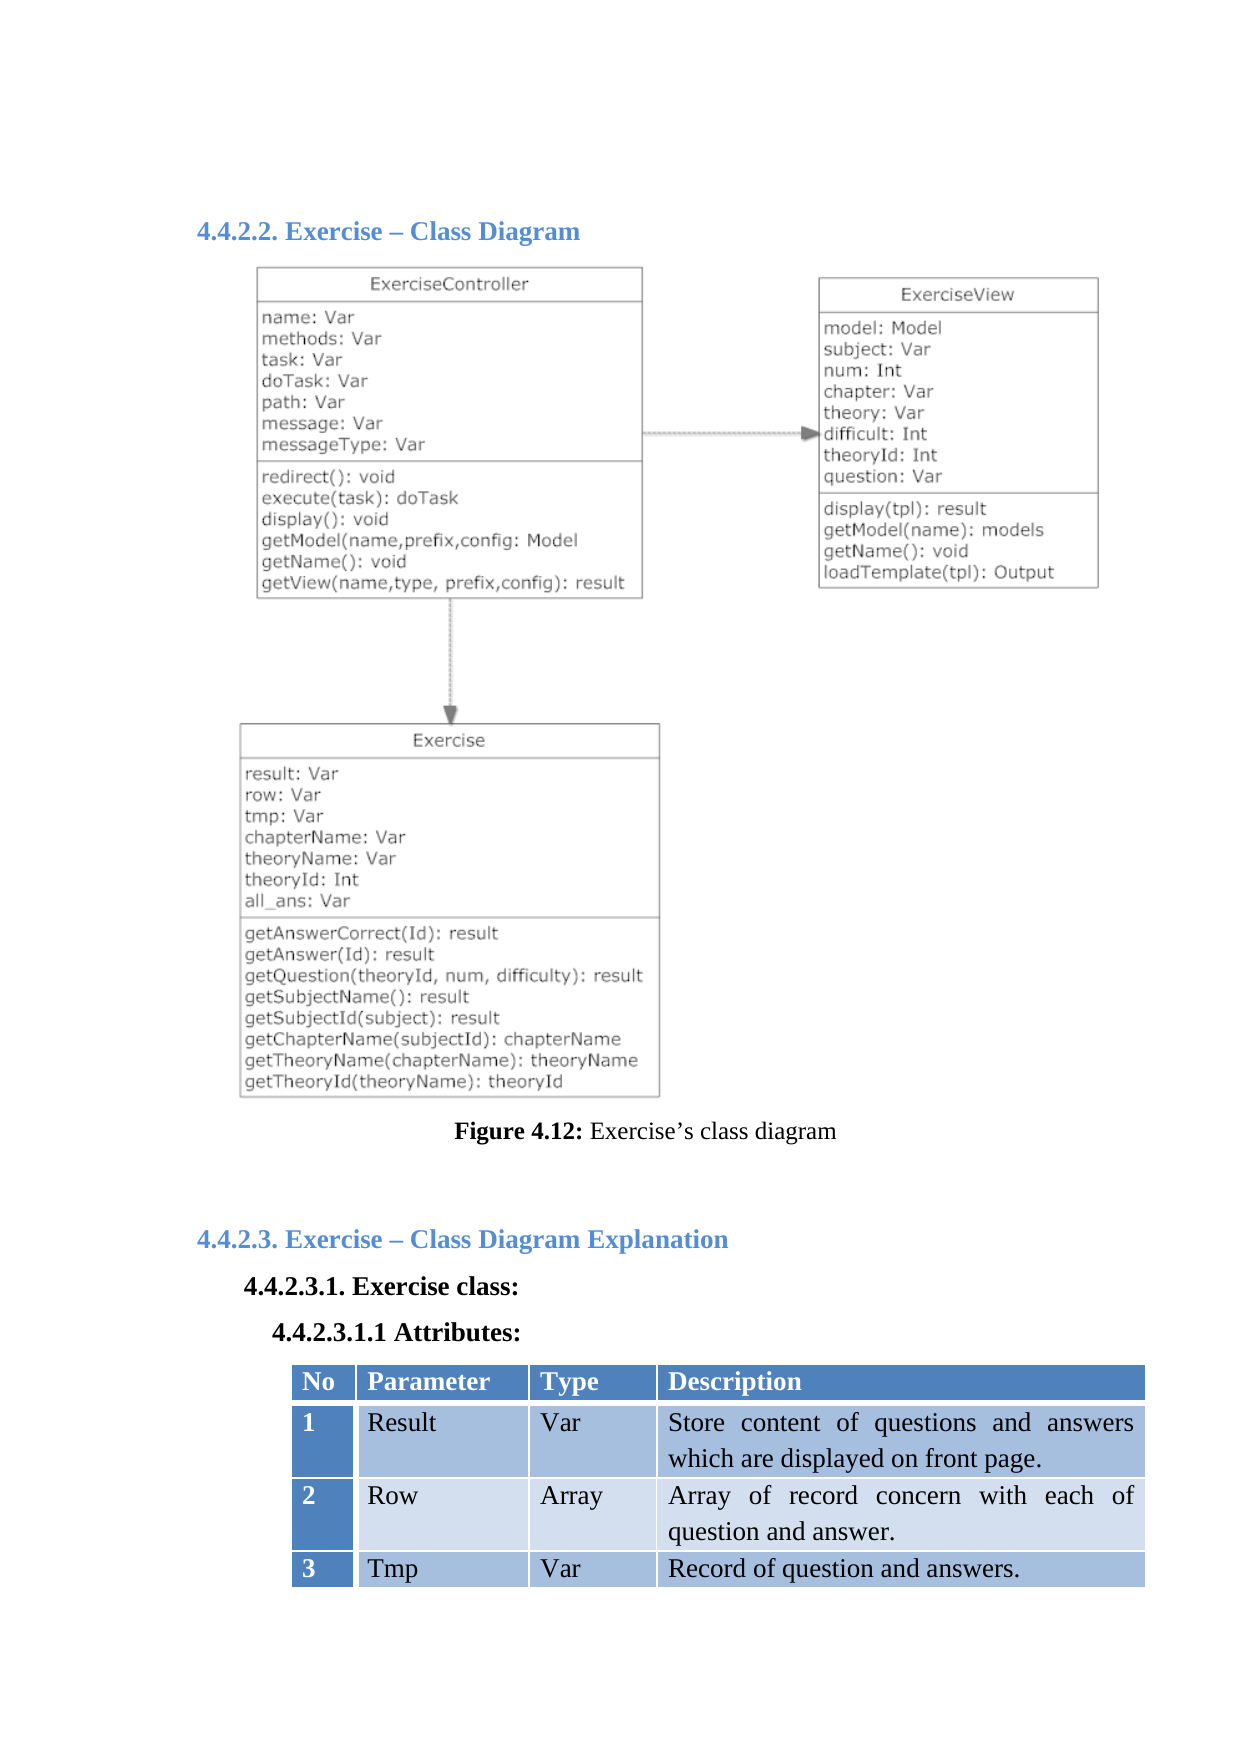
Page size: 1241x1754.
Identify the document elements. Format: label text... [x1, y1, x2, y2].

picture [233, 261, 1104, 1102]
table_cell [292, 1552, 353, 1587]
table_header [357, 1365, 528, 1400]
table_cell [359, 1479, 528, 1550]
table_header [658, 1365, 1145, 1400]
text Figure 4.12: Exercise’s class diagram [169, 1116, 1122, 1144]
subtitle 4.4.2.2. Exercise – Class Diagram [197, 215, 1122, 246]
subtitle 4.4.2.3. Exercise – Class Diagram Explanation [197, 1223, 1122, 1254]
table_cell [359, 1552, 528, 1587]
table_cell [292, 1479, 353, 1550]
text 4.4.2.3.1.1 Attributes: [272, 1316, 1122, 1347]
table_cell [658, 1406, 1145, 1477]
text 4.4.2.3.1. Exercise class: [244, 1269, 1122, 1301]
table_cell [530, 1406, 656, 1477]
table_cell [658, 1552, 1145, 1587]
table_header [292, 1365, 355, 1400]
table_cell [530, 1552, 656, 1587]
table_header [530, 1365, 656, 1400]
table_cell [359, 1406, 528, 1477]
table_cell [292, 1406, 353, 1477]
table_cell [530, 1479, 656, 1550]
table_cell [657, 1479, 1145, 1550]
